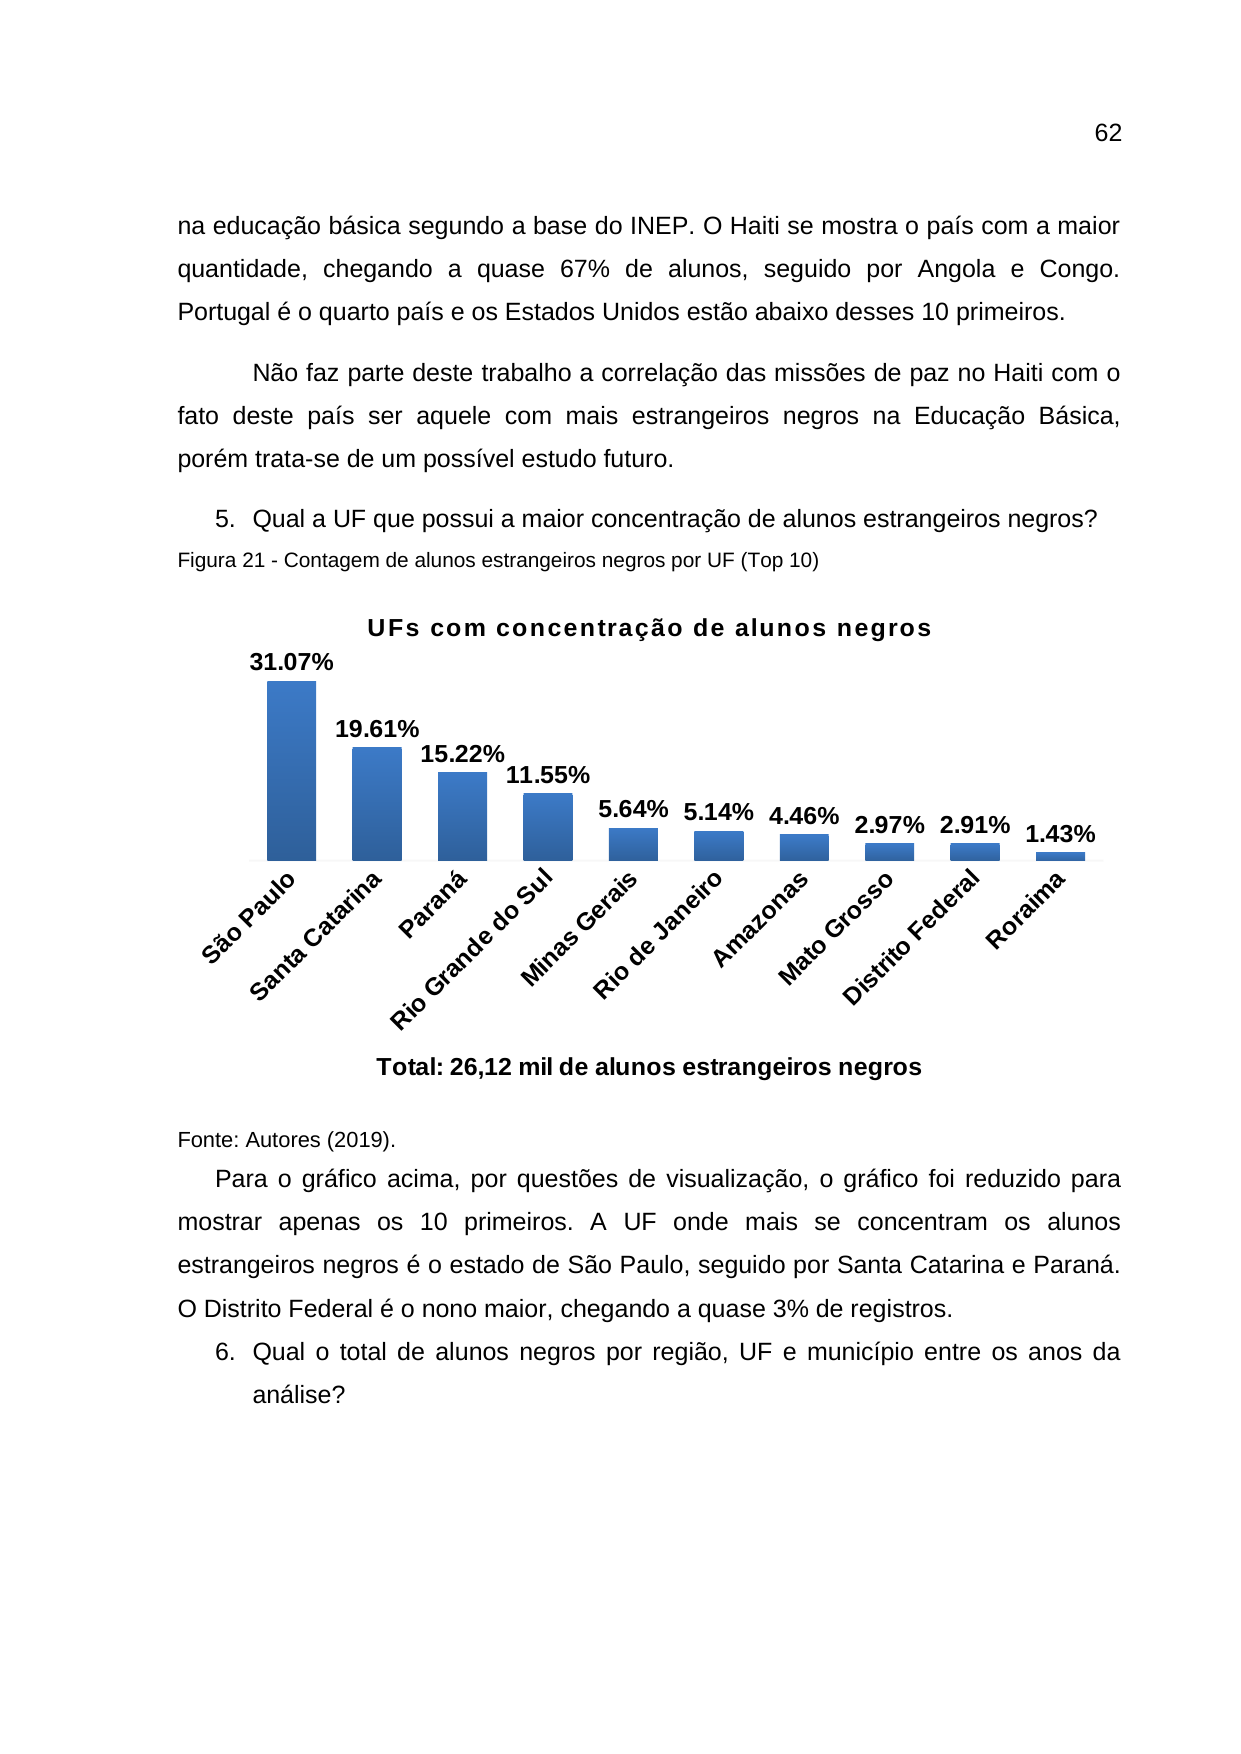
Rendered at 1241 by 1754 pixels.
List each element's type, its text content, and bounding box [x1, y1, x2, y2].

text Figura - Contagem de alunos estrangeiros negros por UF (Top 10) [177, 547, 1122, 571]
text Para o gráfico acima, por questões de visualização, o gráfico foi reduzido para mostrar apenas os 10 primeiros. A UF onde mais se concentram os alunos estrangeiros negros é o estado de São Paulo, seguido por Santa Catarina e Paraná. O Distrito Federal é o nono maior, chegando a quase 3% de registros. [177, 1164, 1122, 1322]
text Não faz parte deste trabalho a correlação das missões de paz no Haiti com o fato deste país ser aquele com mais estrangeiros negros na Educação Básica, porém trata-se de um possível estudo futuro. [177, 357, 1122, 472]
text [177, 211, 1122, 326]
list Qual a UF que possui a maior concentração de alunos estrangeiros negros? [215, 504, 1122, 533]
list Qual o total de alunos negros por região, UF e município entre os anos da análise? [215, 1337, 1122, 1409]
text Fonte: Autores (2019). [177, 1126, 1122, 1152]
